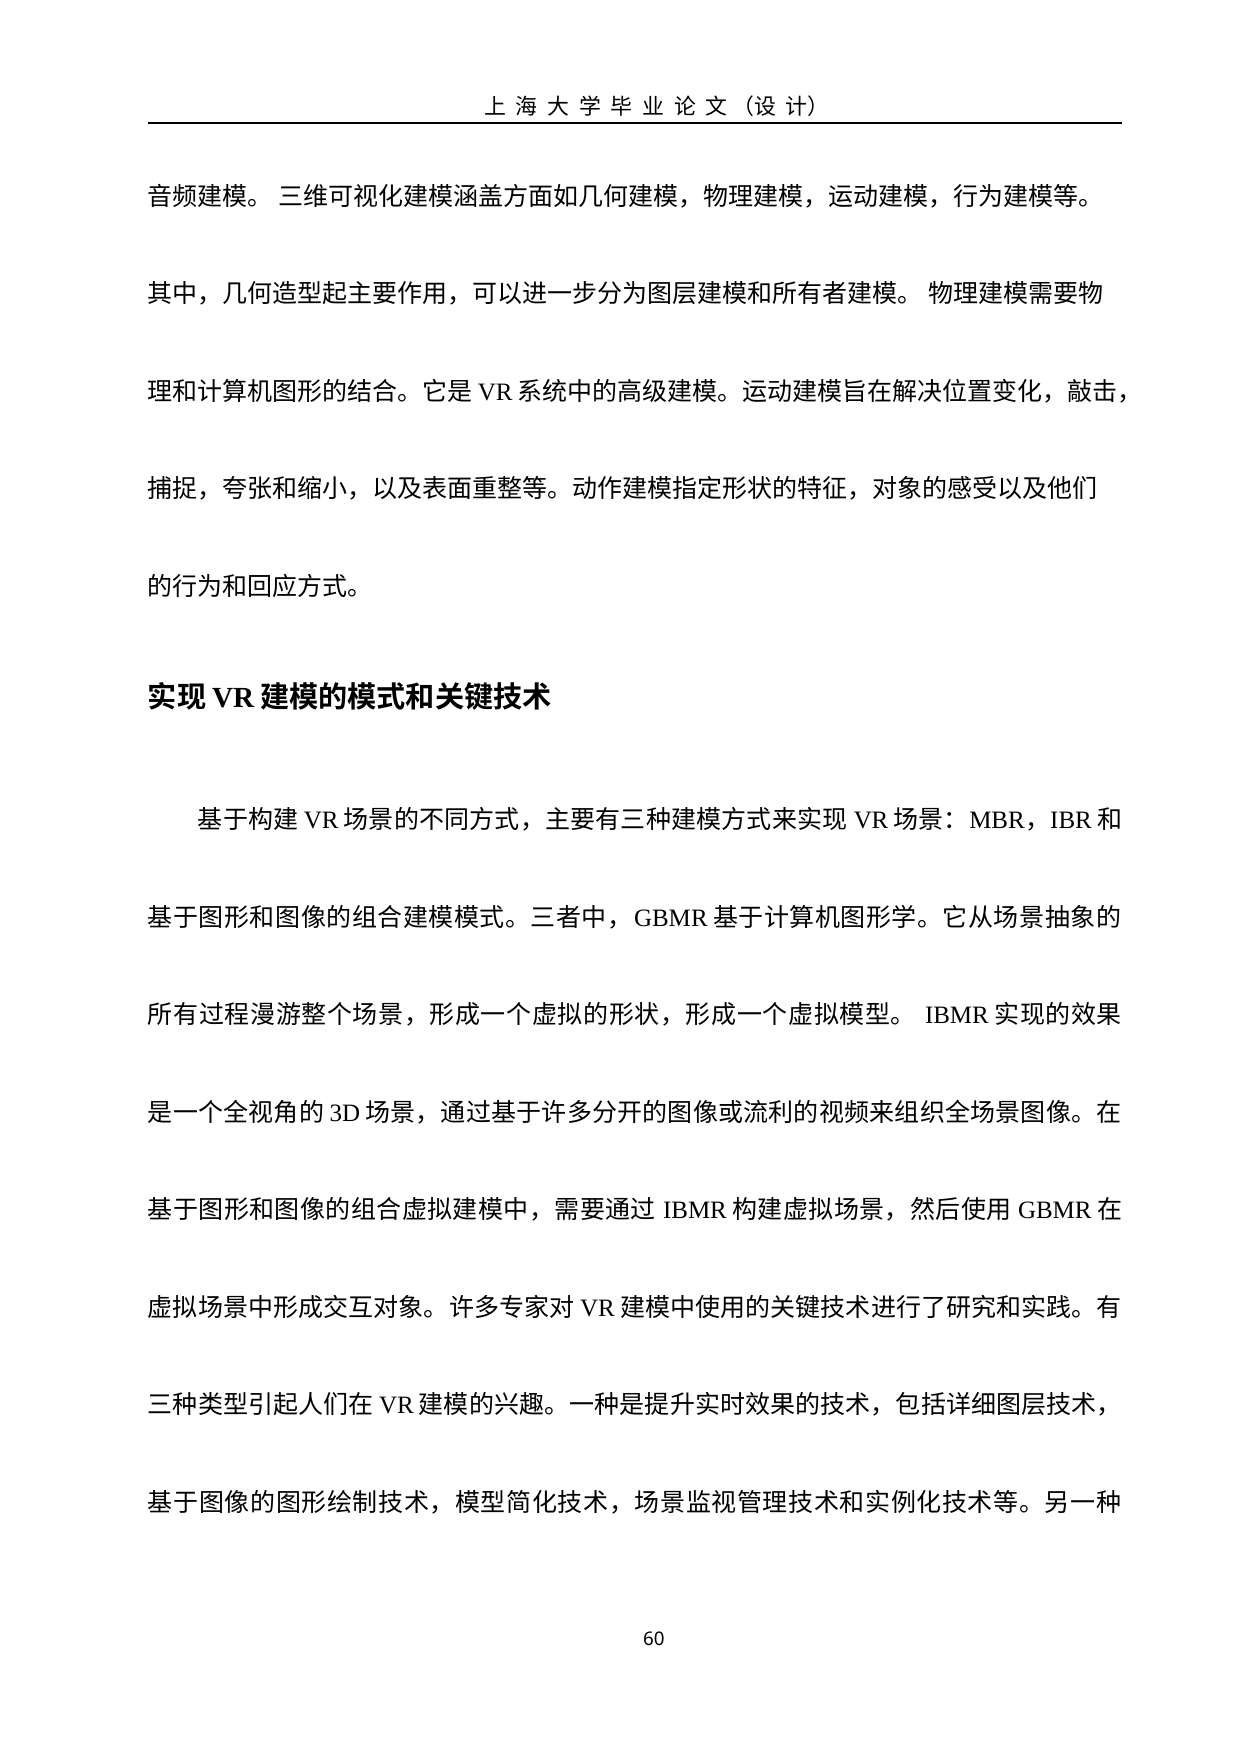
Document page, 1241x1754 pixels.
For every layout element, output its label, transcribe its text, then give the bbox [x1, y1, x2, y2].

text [148, 162, 1122, 617]
subtitle 实现VR建模的模式和关键技术 [148, 662, 1122, 727]
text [148, 785, 1122, 1533]
